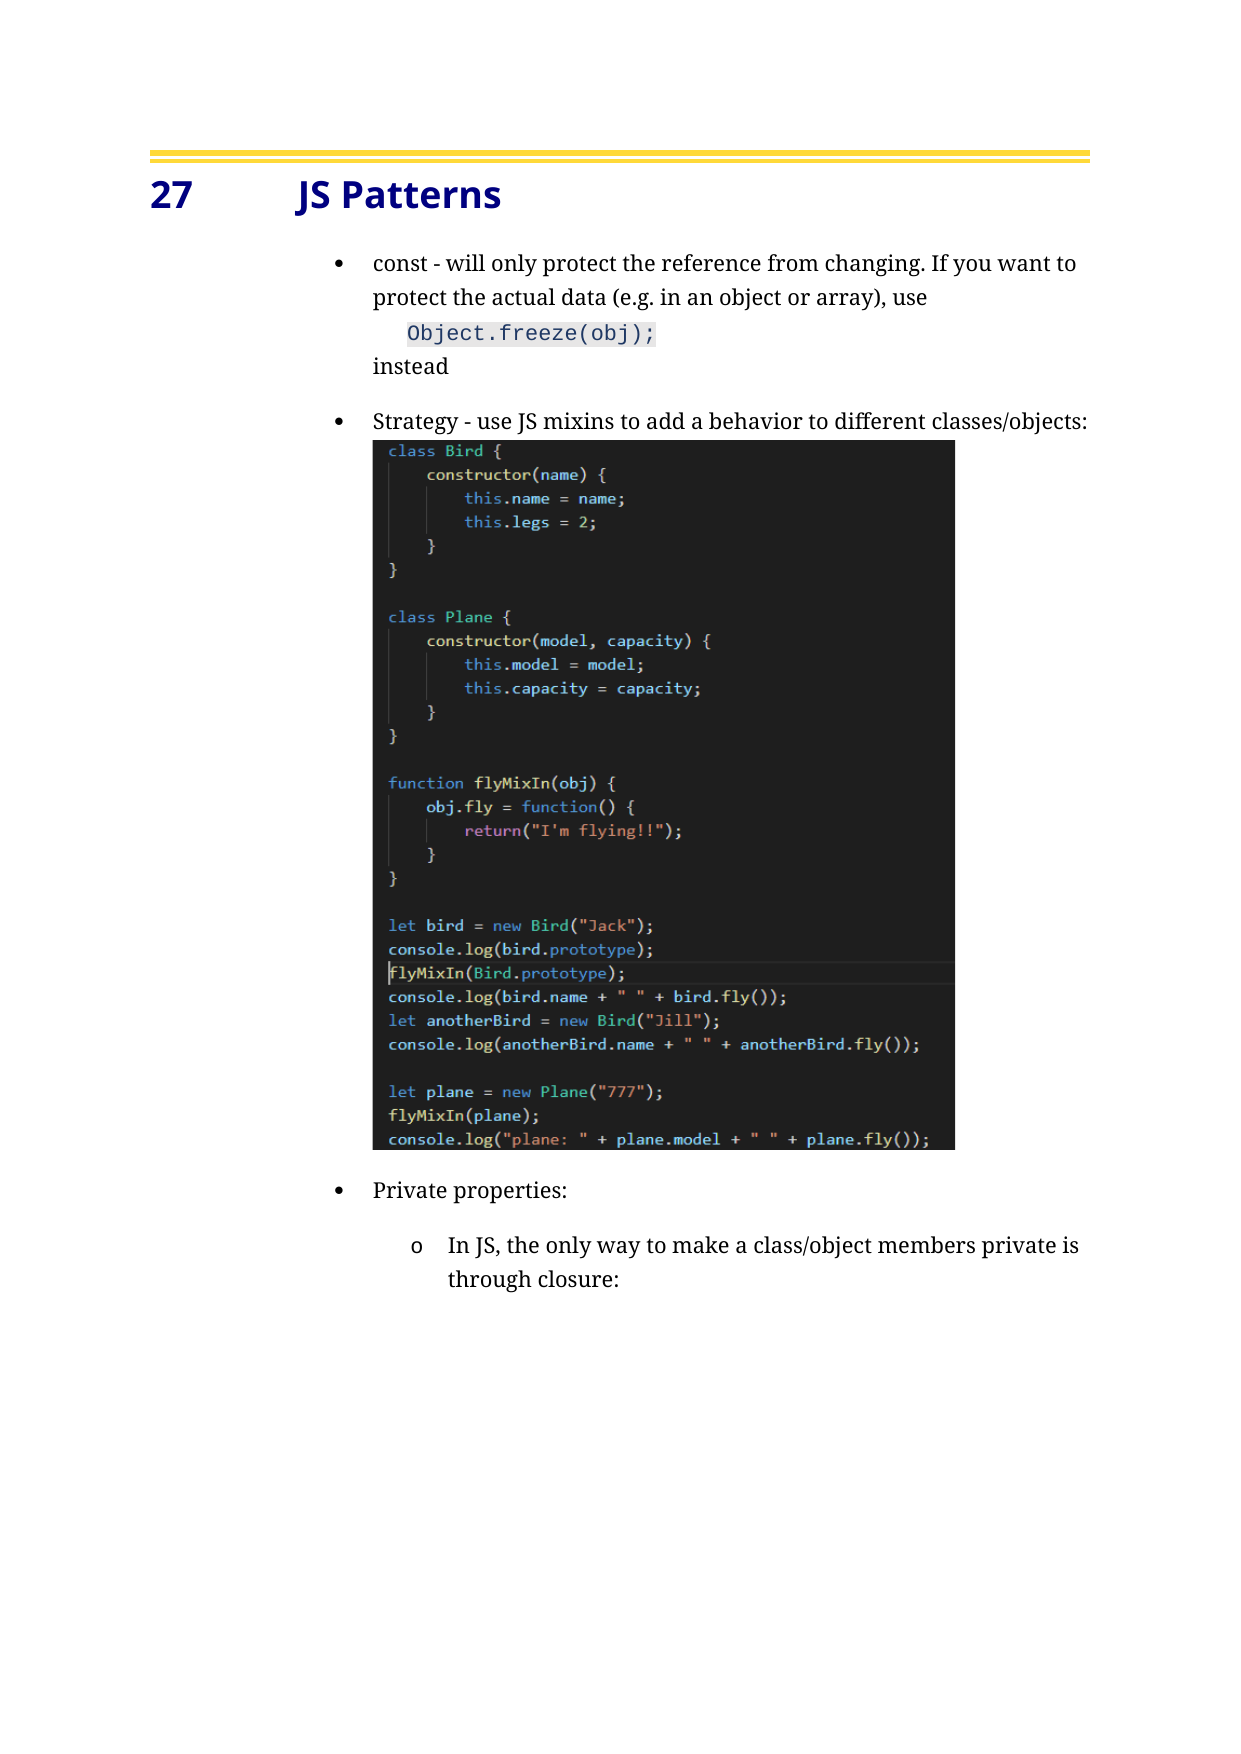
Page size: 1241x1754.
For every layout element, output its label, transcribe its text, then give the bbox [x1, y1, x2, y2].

list Private properties: [335, 1175, 1090, 1205]
subtitle JS Patterns [150, 163, 1090, 220]
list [410, 1230, 1090, 1294]
list const - will only protect the reference from changing. If you want to protect the actual data (e.g. in an object or array), use Object.freeze(obj); instead [335, 248, 1090, 381]
picture [372, 440, 956, 1150]
